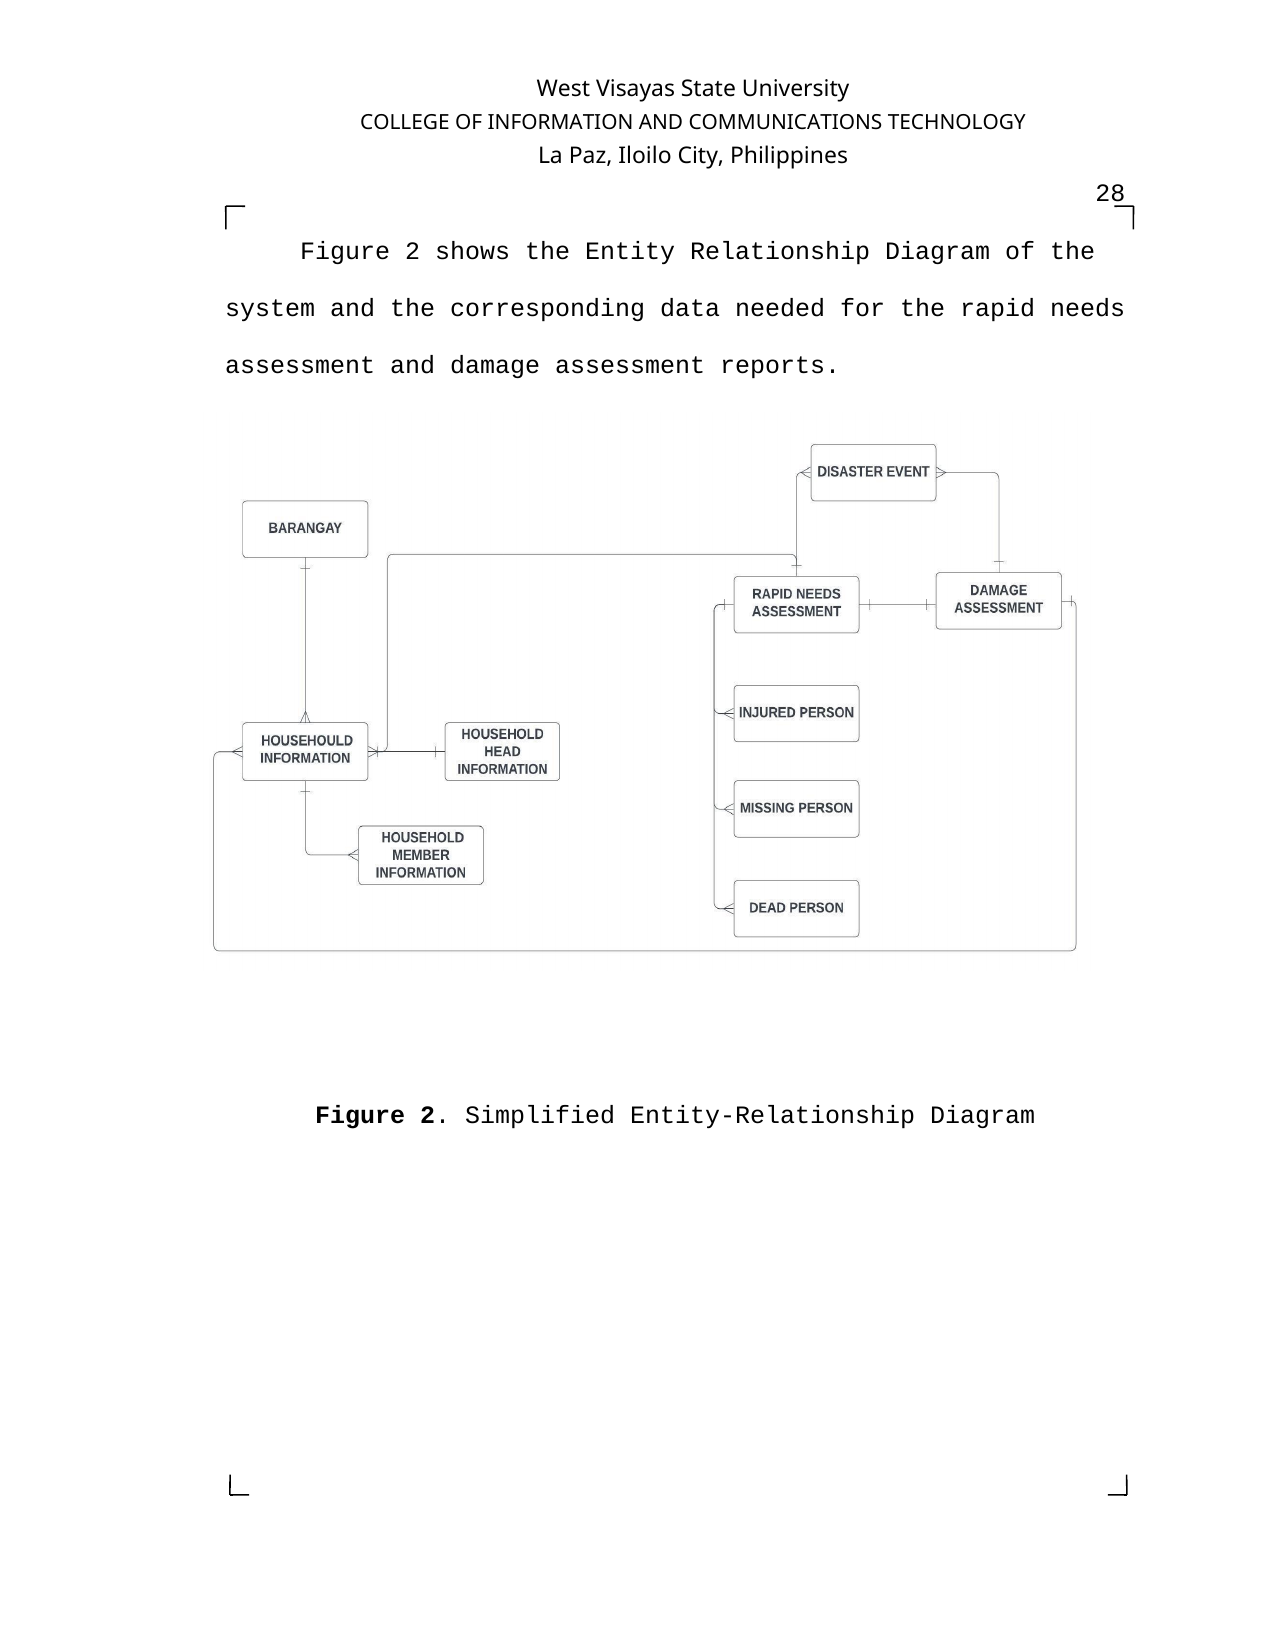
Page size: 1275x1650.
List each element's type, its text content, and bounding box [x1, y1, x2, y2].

text Figure 2 shows the Entity Relationship Diagram of the system and the corresponding data needed for the rapid needs assessment and damage assessment reports. [225, 324, 1125, 381]
text Figure 2 shows the Entity Relationship Diagram of the system and the corresponding data needed for the rapid needs assessment and damage assessment reports. [225, 239, 1125, 296]
picture [190, 412, 1091, 971]
text Figure 2. Simplified Entity-Relationship Diagram [225, 1102, 1125, 1131]
